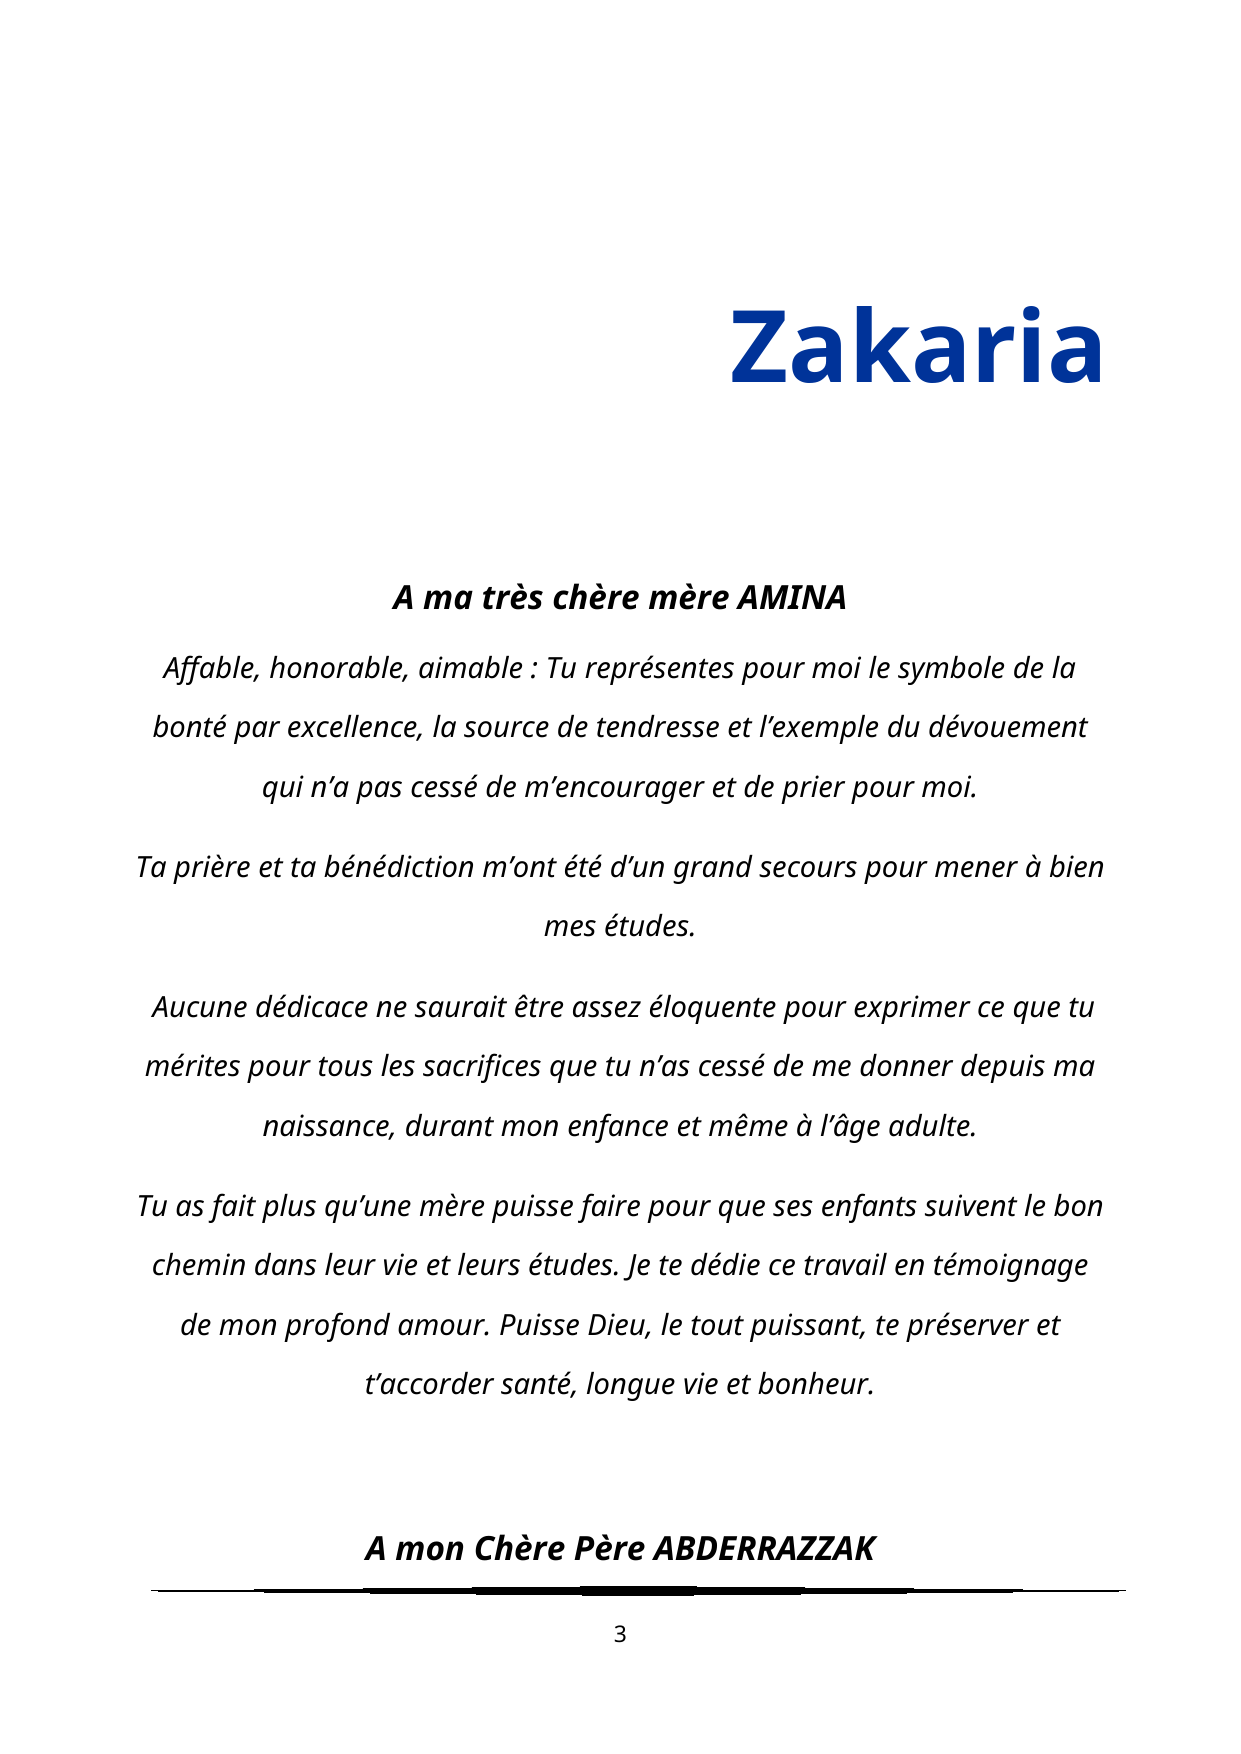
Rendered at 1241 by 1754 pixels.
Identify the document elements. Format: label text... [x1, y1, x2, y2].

text Ta prière et ta bénédiction m’ont été d’un grand secours pour mener à bien mes études. [133, 846, 1107, 945]
text Aucune dédicace ne saurait être assez éloquente pour exprimer ce que tu mérites pour tous les sacrifices que tu n’as cessé de me donner depuis ma naissance, durant mon enfance et même à l’âge adulte. [133, 986, 1107, 1144]
text Affable, honorable, aimable : Tu représentes pour moi le symbole de la bonté par excellence, la source de tendresse et l’exemple du dévouement qui n’a pas cessé de m’encourager et de prier pour moi. [133, 647, 1107, 806]
text A ma très chère mère AMINA [133, 574, 1107, 619]
text Zakaria [133, 276, 1107, 412]
text Tu as fait plus qu’une mère puisse faire pour que ses enfants suivent le bon chemin dans leur vie et leurs études. Je te dédie ce travail en témoignage de mon profond amour. Puisse Dieu, le tout puissant, te préserver et t’accorder santé, longue vie et bonheur. [133, 1185, 1107, 1403]
text A mon Chère Père ABDERRAZZAK [133, 1524, 1107, 1570]
